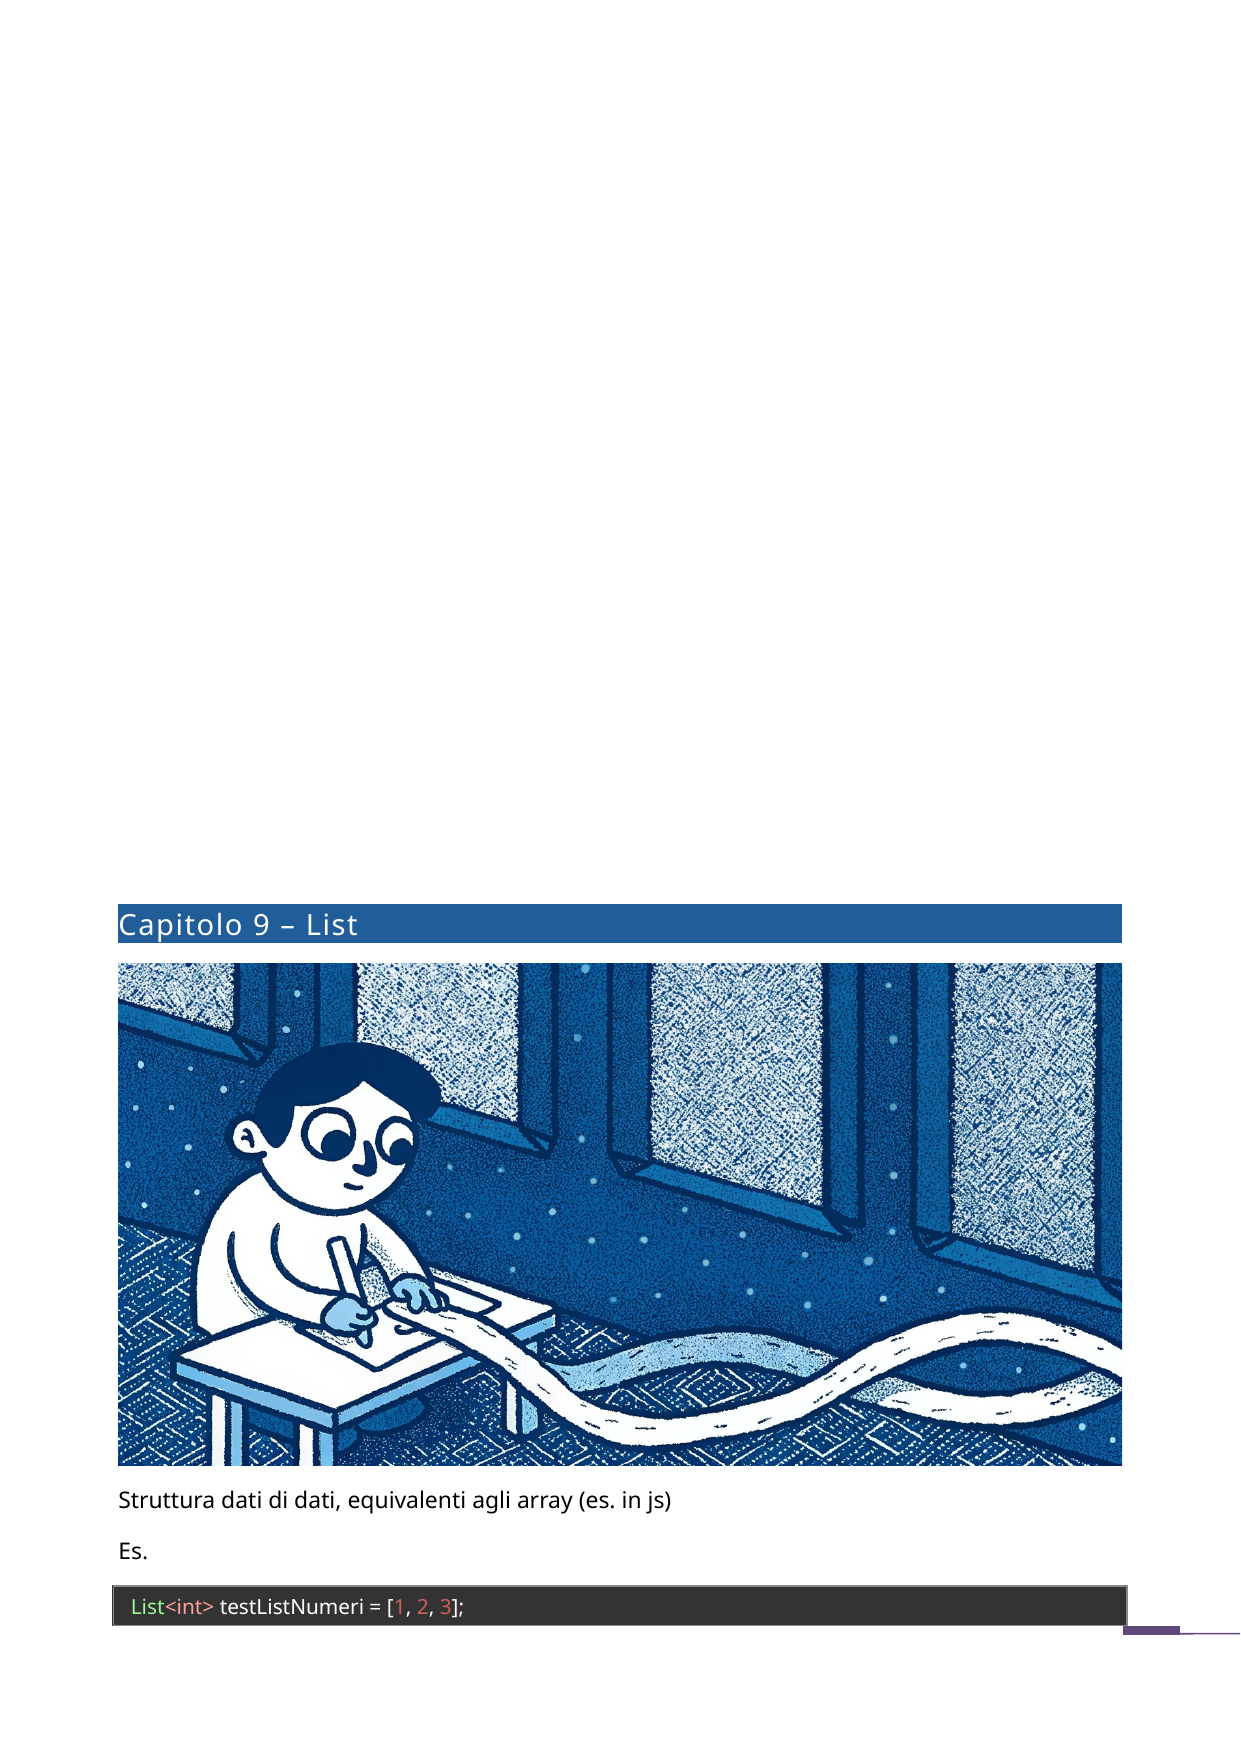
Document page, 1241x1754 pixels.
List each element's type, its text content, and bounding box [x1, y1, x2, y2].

subtitle Capitolo 9 – List [118, 904, 1122, 943]
text Es. [118, 1535, 1122, 1566]
text Struttura dati di dati, equivalenti agli array (es. in js) [118, 1484, 1122, 1516]
picture [118, 963, 1123, 1466]
text List<int> testListNumeri = [1, 2, 3]; [114, 1587, 1126, 1625]
